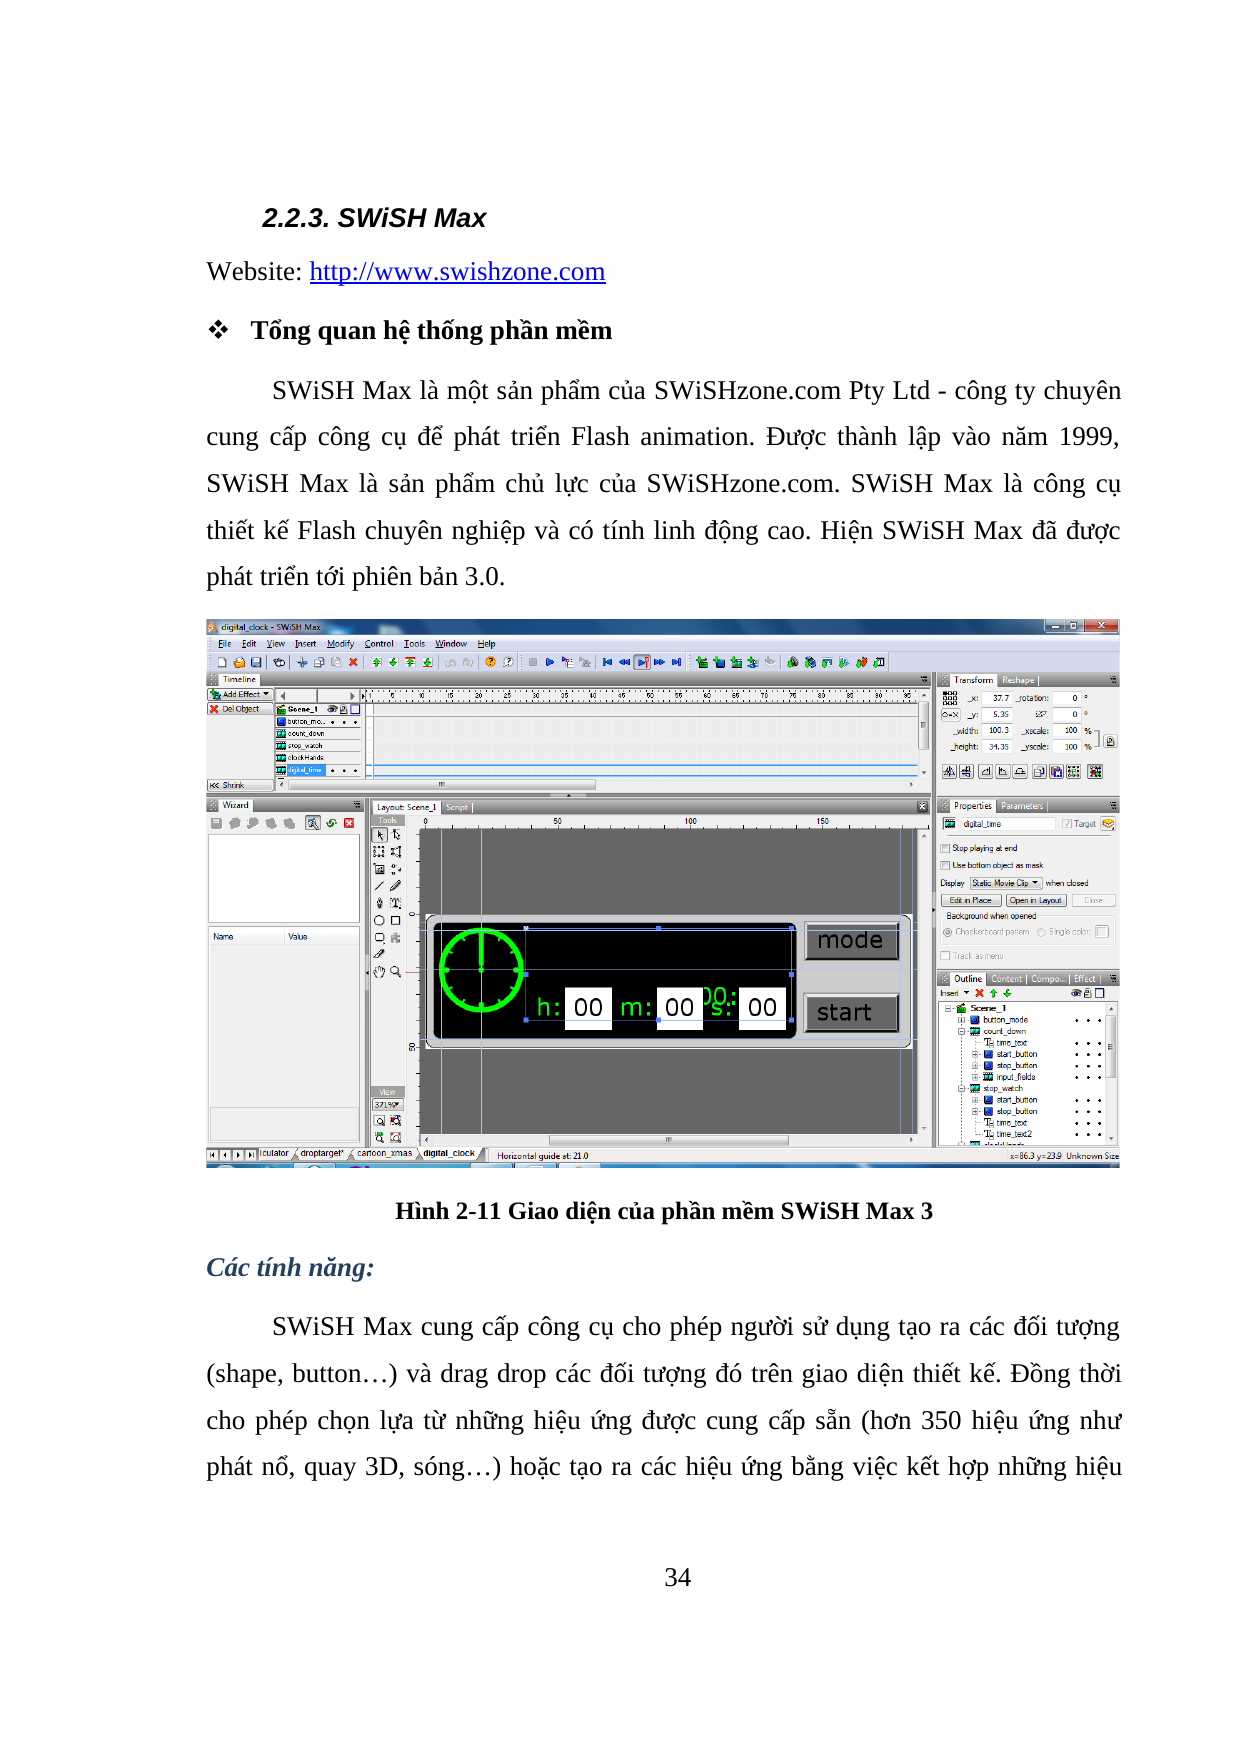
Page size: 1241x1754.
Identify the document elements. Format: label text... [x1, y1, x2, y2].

picture [206, 619, 1120, 1168]
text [206, 1311, 1122, 1482]
text Website: http://www.swishzone.com [206, 255, 1122, 286]
subtitle SWiSH Max [262, 202, 1122, 233]
text SWiSH Max là một sản phẩm của SWiSHzone.com Pty Ltd - công ty chuyên cung cấp công cụ để phát triển Flash animation. Được thành lập vào năm 1999, SWiSH Max là sản phẩm chủ lực của SWiSHzone.com. SWiSH Max là công cụ thiết kế Flash chuyên nghiệp và có tính linh động cao. Hiện SWiSH Max đã được phát triển tới phiên bản 3.0. [206, 374, 1122, 592]
text Các tính năng: [206, 1251, 1122, 1282]
text Tổng quan hệ thống phần mềm [206, 314, 1122, 346]
